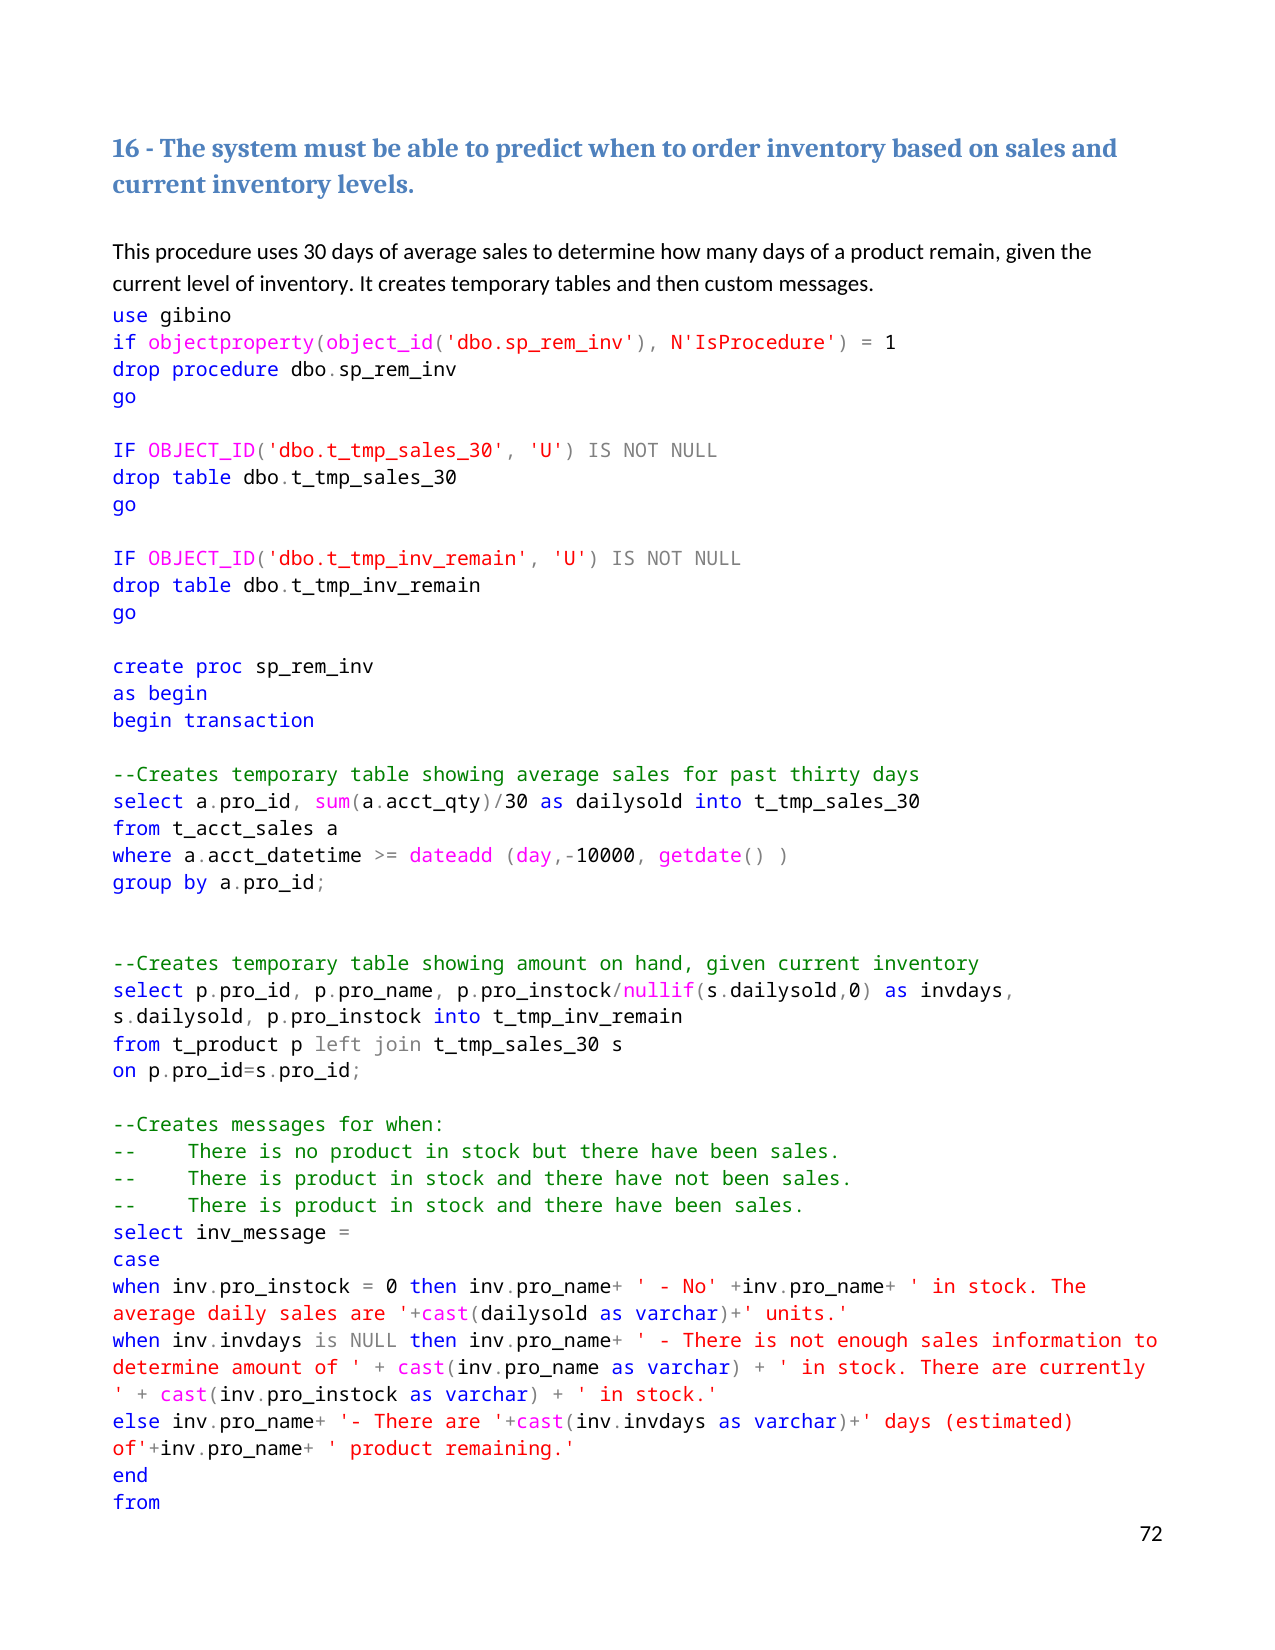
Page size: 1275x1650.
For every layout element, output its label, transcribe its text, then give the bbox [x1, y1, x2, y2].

text go [112, 598, 1162, 625]
text IF OBJECT_ID('dbo.t_tmp_sales_30', 'U') IS NOT NULL [112, 436, 1162, 463]
text on p.pro_id=s.pro_id; [112, 1057, 1162, 1084]
text case [112, 1246, 1162, 1273]
subtitle 16 - The system must be able to predict when to order inventory based on sales and current inventory levels. [112, 133, 1162, 200]
text IF OBJECT_ID('dbo.t_tmp_inv_remain', 'U') IS NOT NULL [112, 544, 1162, 571]
text end [112, 1461, 1162, 1488]
text -- There is product in stock and there have been sales. [112, 1192, 1162, 1219]
text select p.pro_id, p.pro_name, p.pro_instock/nullif(s.dailysold,0) as invdays, s.dailysold, p.pro_instock into t_tmp_inv_remain [112, 976, 1162, 1030]
text select inv_message = [112, 1219, 1162, 1246]
text go [112, 382, 1162, 409]
text drop table dbo.t_tmp_inv_remain [112, 571, 1162, 598]
text --Creates temporary table showing average sales for past thirty days [112, 760, 1162, 787]
text This procedure uses 30 days of average sales to determine how many days of a product remain, given the current level of inventory. It creates temporary tables and then custom messages. [112, 237, 1162, 297]
text else inv.pro_name+ '- There are '+cast(inv.invdays as varchar)+' days (estimated) of'+inv.pro_name+ ' product remaining.' [112, 1407, 1162, 1461]
text select a.pro_id, sum(a.acct_qty)/30 as dailysold into t_tmp_sales_30 [112, 787, 1162, 814]
text drop table dbo.t_tmp_sales_30 [112, 463, 1162, 490]
text --Creates messages for when: [112, 1111, 1162, 1138]
text from t_product p left join t_tmp_sales_30 s [112, 1030, 1162, 1057]
text use gibino [112, 301, 1162, 328]
text as begin [112, 679, 1162, 706]
text where a.acct_datetime >= dateadd (day,-10000, getdate() ) [112, 841, 1162, 868]
text group by a.pro_id; [112, 868, 1162, 895]
text go [112, 490, 1162, 517]
text drop procedure dbo.sp_rem_inv [112, 355, 1162, 382]
text -- There is product in stock and there have not been sales. [112, 1165, 1162, 1192]
text create proc sp_rem_inv [112, 652, 1162, 679]
text if objectproperty(object_id('dbo.sp_rem_inv'), N'IsProcedure') = 1 [112, 328, 1162, 355]
text from t_acct_sales a [112, 814, 1162, 841]
text when inv.pro_instock = 0 then inv.pro_name+ ' - No' +inv.pro_name+ ' in stock. The average daily sales are '+cast(dailysold as varchar)+' units.' [112, 1273, 1162, 1327]
text -- There is no product in stock but there have been sales. [112, 1138, 1162, 1165]
text from [112, 1488, 1162, 1515]
text begin transaction [112, 706, 1162, 733]
text when inv.invdays is NULL then inv.pro_name+ ' - There is not enough sales information to determine amount of ' + cast(inv.pro_name as varchar) + ' in stock. There are currently ' + cast(inv.pro_instock as varchar) + ' in stock.' [112, 1327, 1162, 1407]
text --Creates temporary table showing amount on hand, given current inventory [112, 949, 1162, 976]
